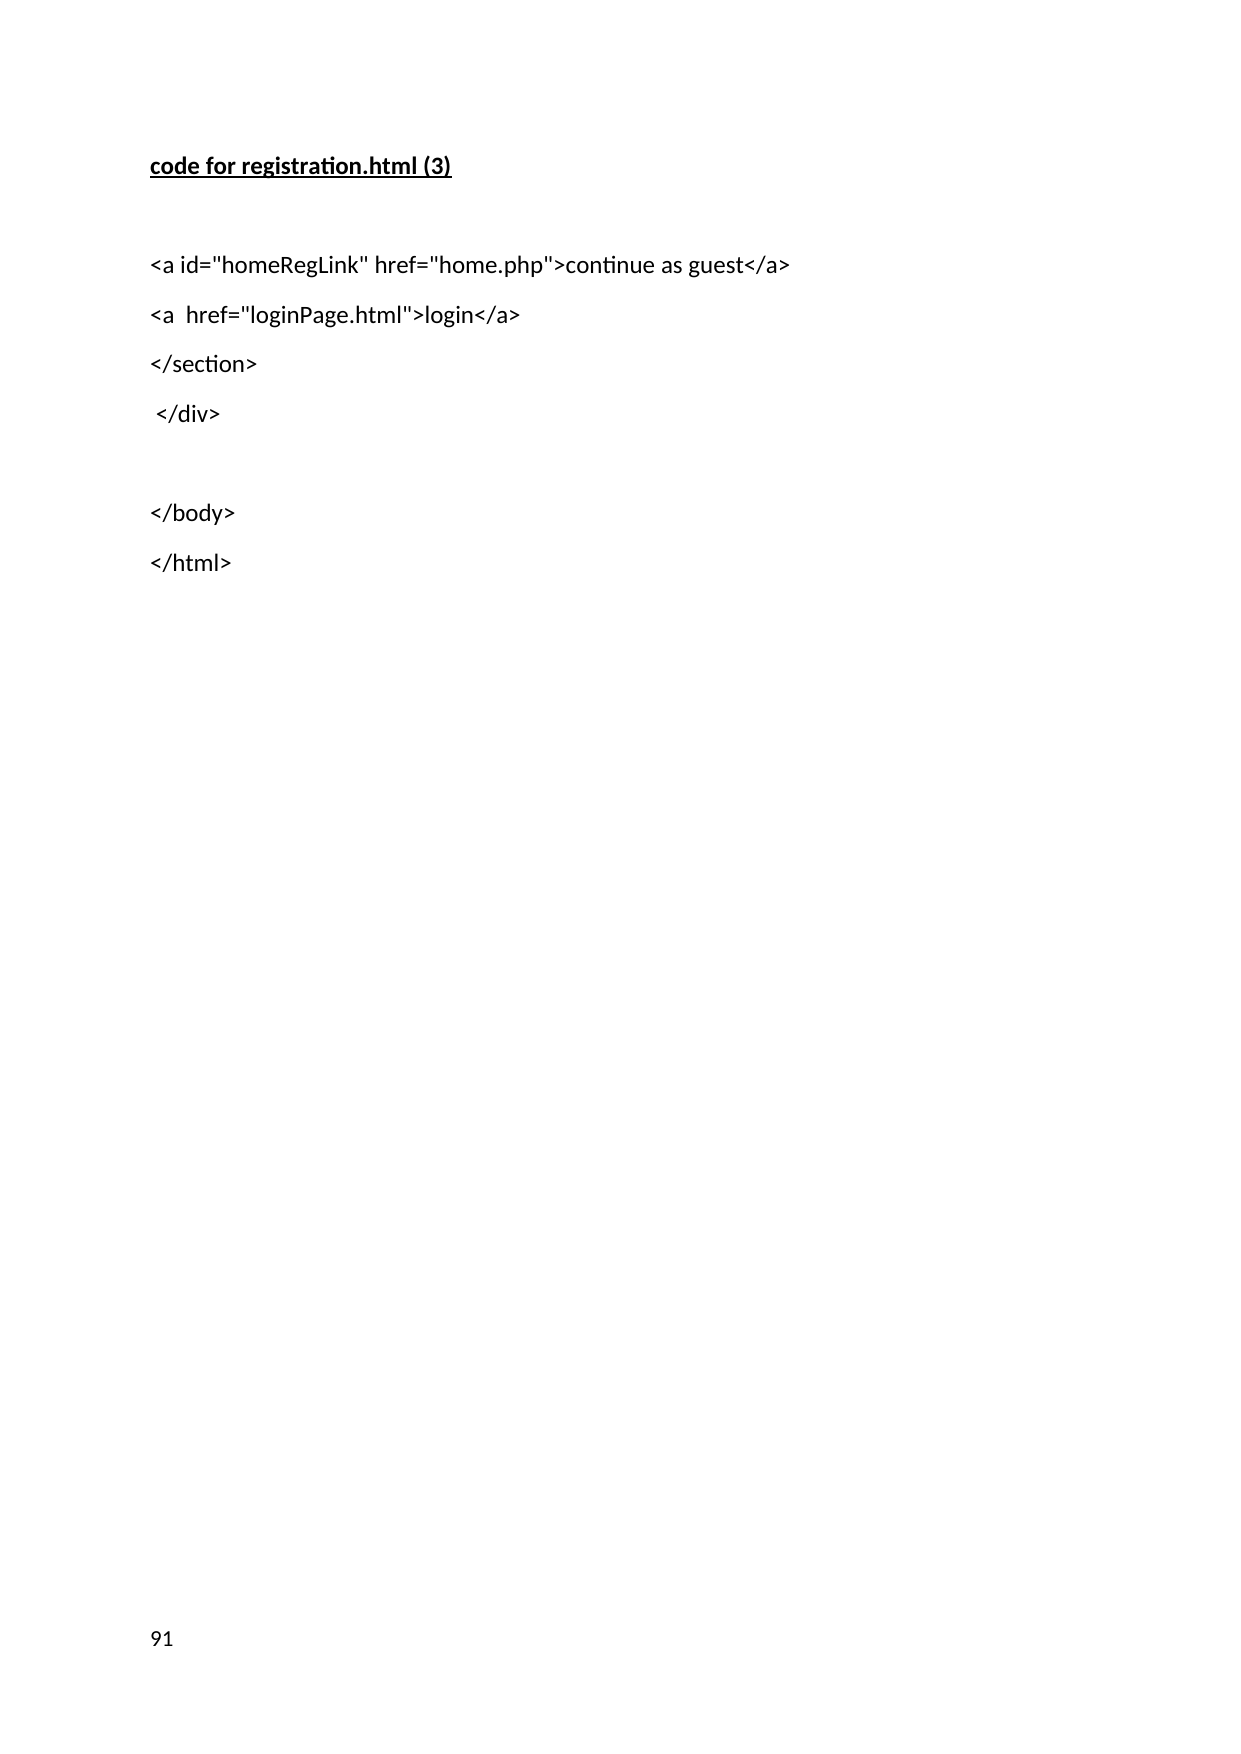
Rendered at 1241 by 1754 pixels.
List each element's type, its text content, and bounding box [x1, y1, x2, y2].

text </body> [150, 497, 1090, 528]
text </div> [150, 398, 1090, 428]
text </section> [150, 348, 1090, 379]
text <a id="homeRegLink" href="home.php">continue as guest</a> [150, 249, 1090, 280]
text code for registration.html (3) [150, 150, 1090, 181]
text <a href="loginPage.html">login</a> [150, 299, 1090, 329]
text </html> [150, 547, 1090, 577]
